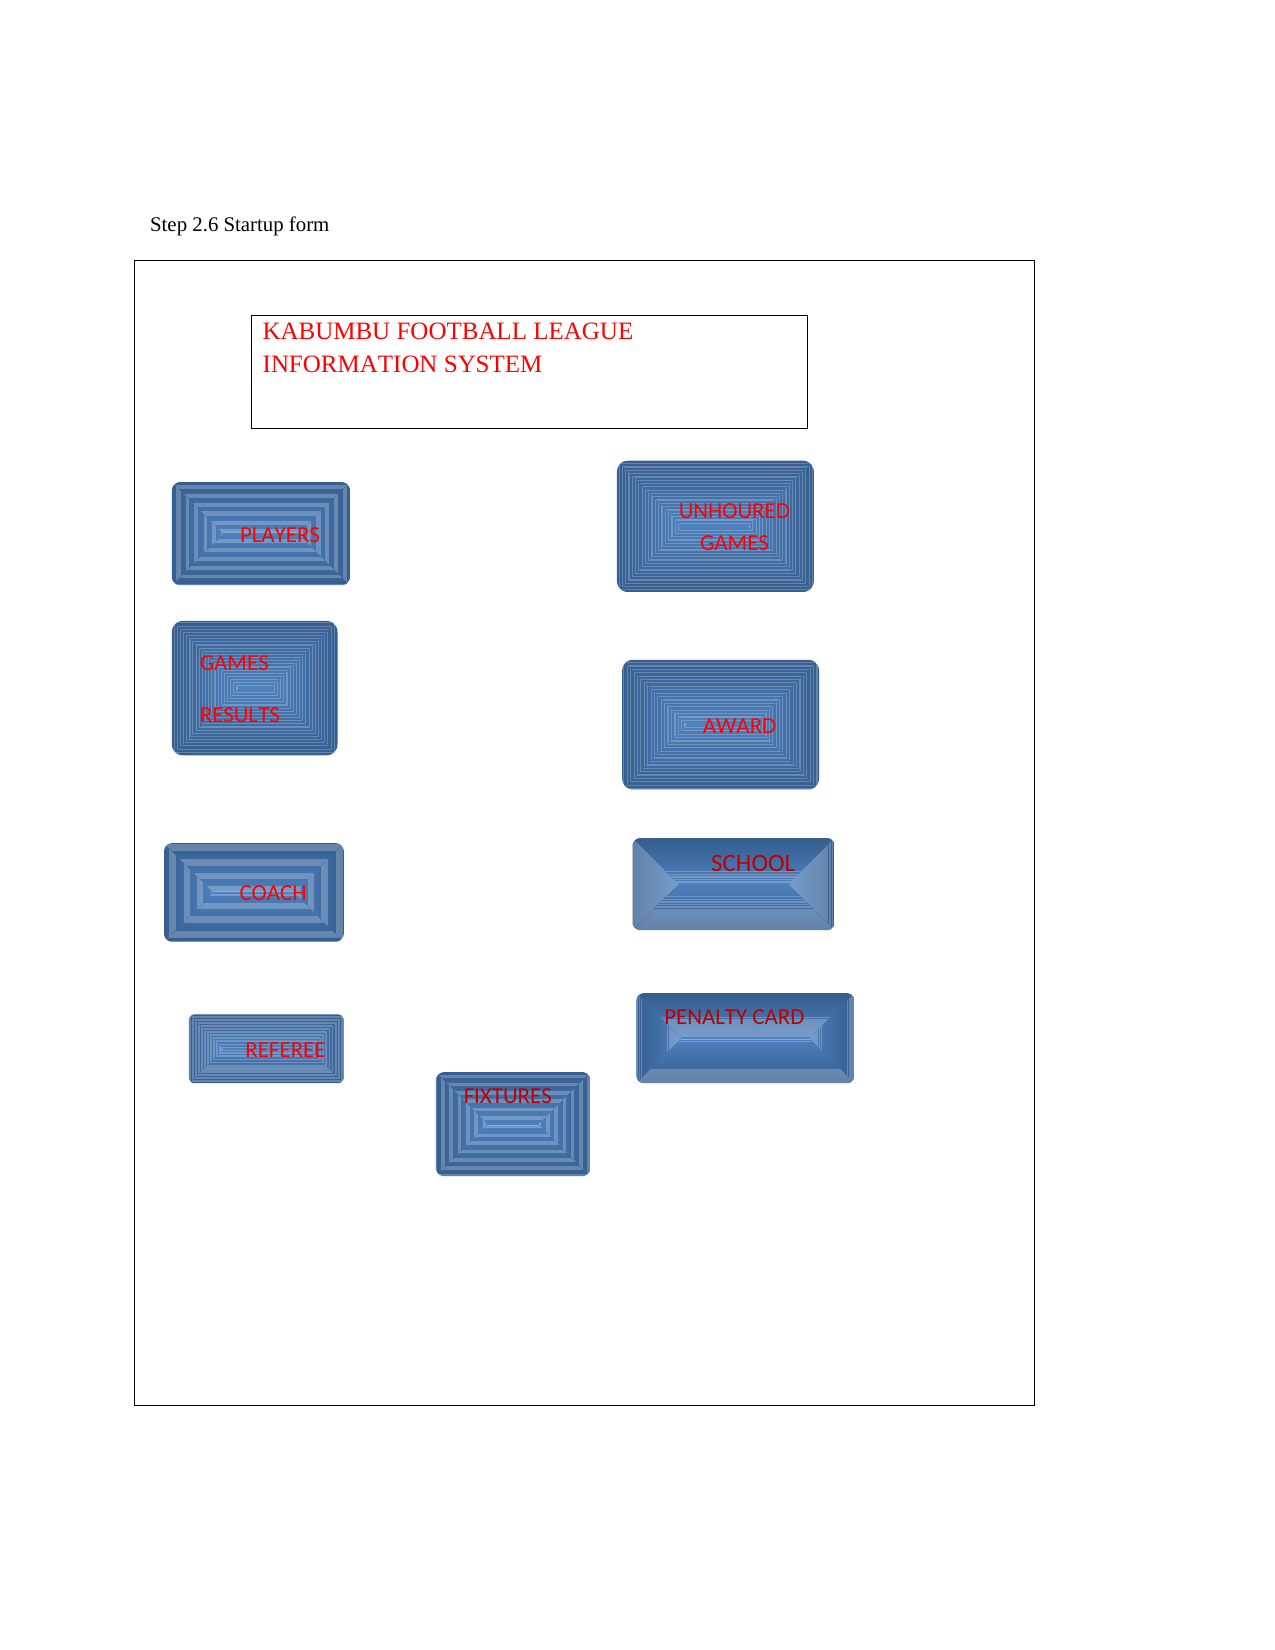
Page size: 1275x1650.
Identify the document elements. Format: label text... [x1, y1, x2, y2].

text This is a command for finding a record This is a command for adding a recordStep 2.6 Startup form [150, 212, 1125, 236]
table_header [135, 261, 1034, 1405]
